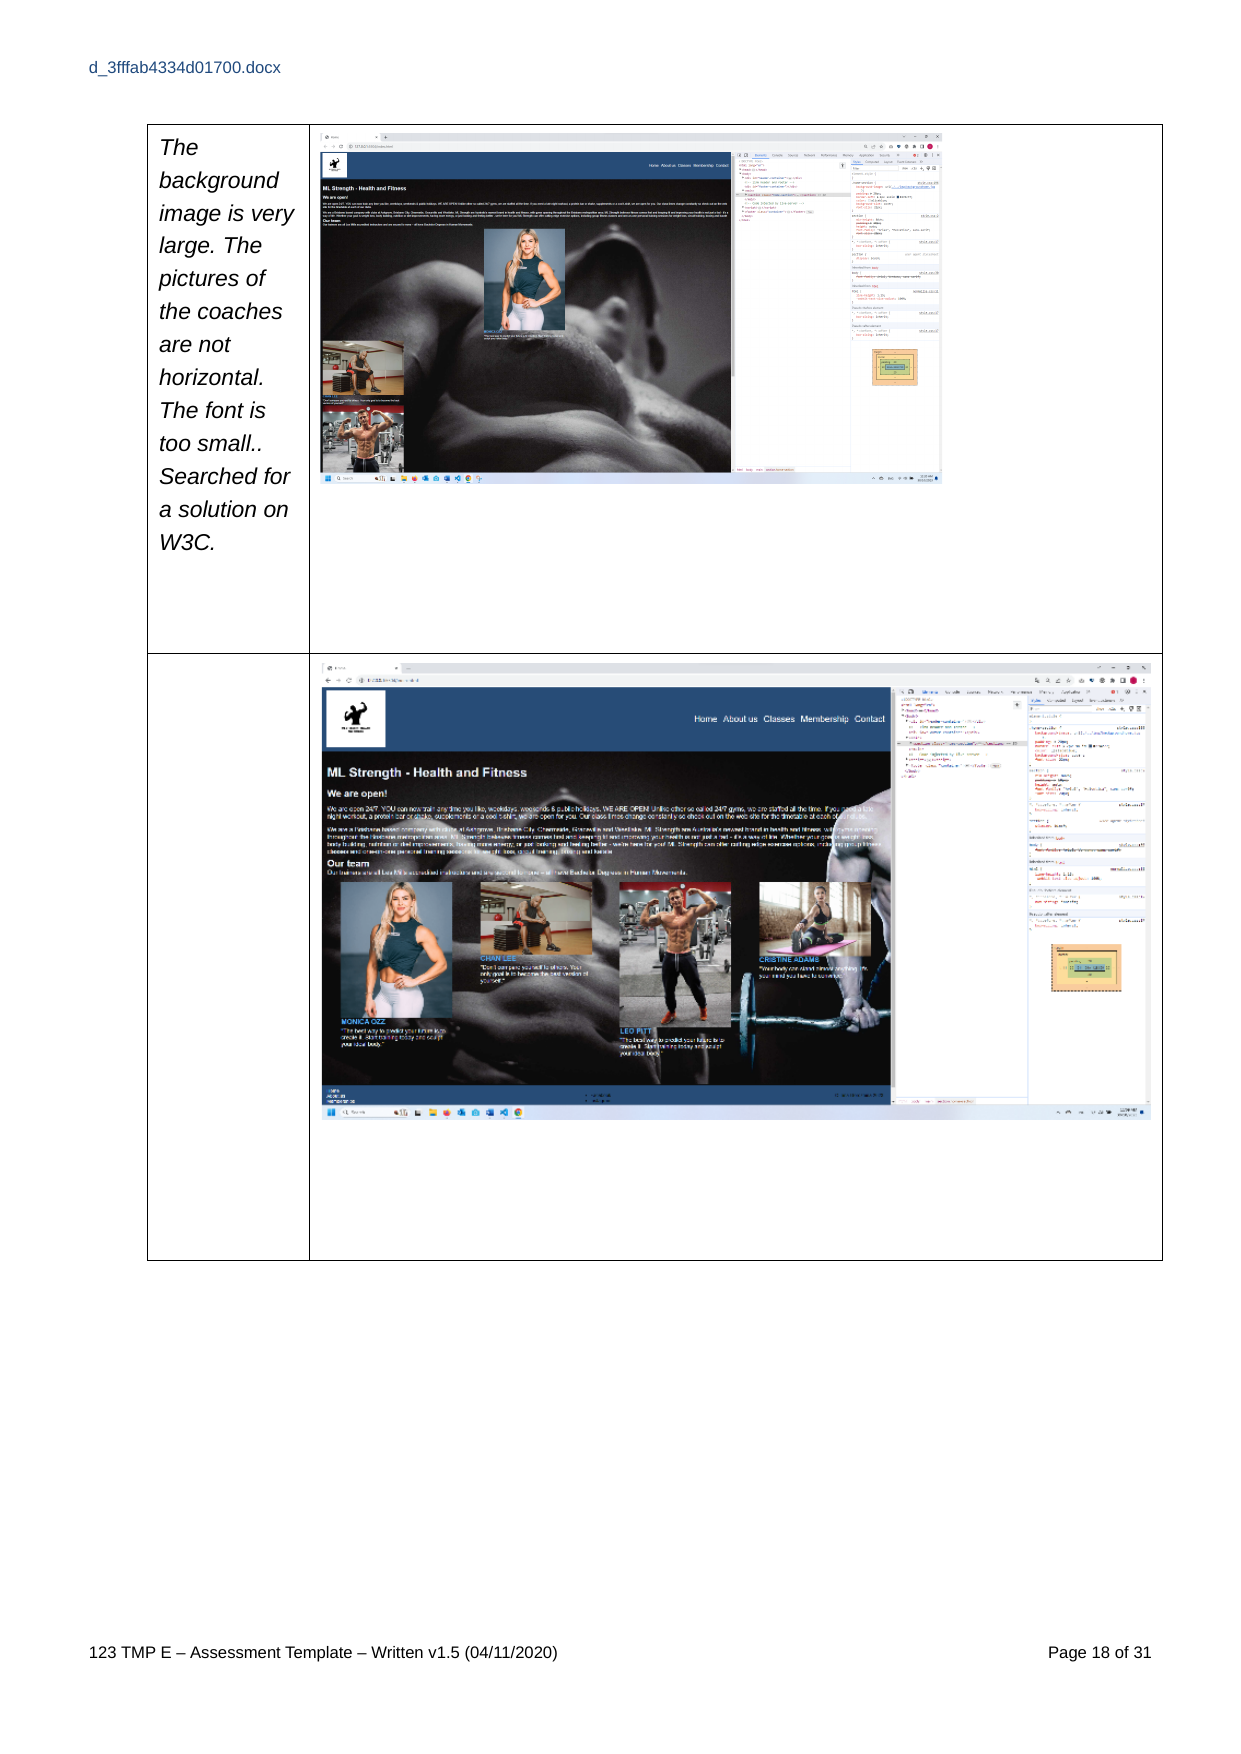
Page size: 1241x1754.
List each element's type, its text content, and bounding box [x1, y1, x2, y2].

table_cell [310, 125, 1162, 652]
table_cell [148, 654, 309, 1260]
table_cell The background image is very large. The pictures of the coaches are not horizontal. The font is too small.. Searched for a solution on W3C. [148, 125, 309, 652]
table_cell [310, 654, 1162, 1260]
picture [321, 663, 1151, 1120]
picture [320, 133, 943, 484]
